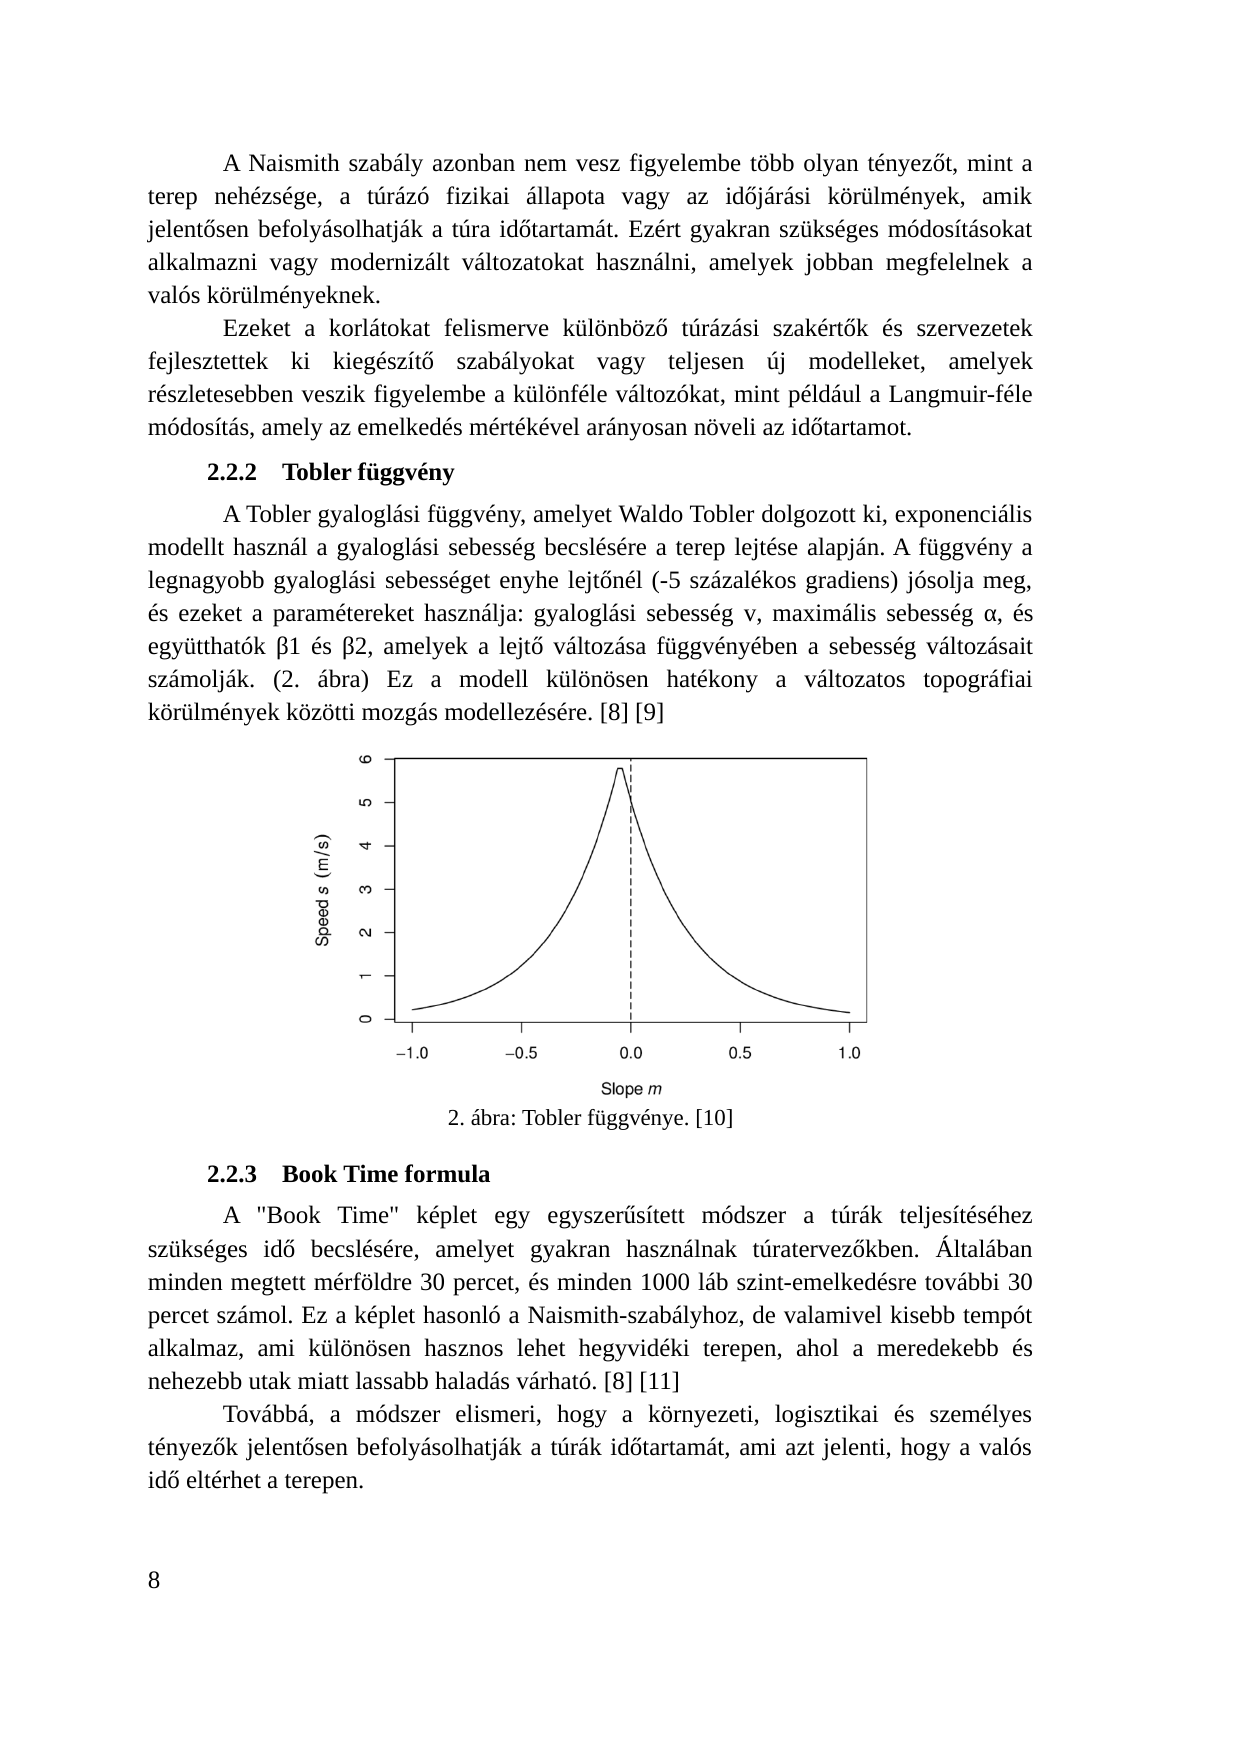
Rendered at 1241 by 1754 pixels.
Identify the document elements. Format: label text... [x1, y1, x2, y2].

text A Naismith szabály azonban nem vesz figyelembe több olyan tényezőt, mint a terep nehézsége, a túrázó fizikai állapota vagy az időjárási körülmények, amik jelentősen befolyásolhatják a túra időtartamát. Ezért gyakran szükséges módosításokat alkalmazni vagy modernizált változatokat használni, amelyek jobban megfelelnek a valós körülményeknek. [148, 148, 1033, 308]
text A "Book Time" képlet egy egyszerűsített módszer a túrák teljesítéséhez szükséges idő becslésére, amelyet gyakran használnak túratervezőkben. Általában minden megtett mérföldre 30 percet, és minden 1000 láb szint-emelkedésre további 30 percet számol. Ez a képlet hasonló a Naismith-szabályhoz, de valamivel kisebb tempót alkalmaz, ami különösen hasznos lehet hegyvidéki terepen, ahol a meredekebb és nehezebb utak miatt lassabb haladás várható. [148, 1361, 1033, 1394]
text 2. ábra: Tobler függvénye. [148, 1104, 1033, 1131]
subtitle Book Time formula [207, 1159, 1033, 1188]
text A Tobler gyaloglási függvény, amelyet Waldo Tobler dolgozott ki, exponenciális modellt használ a gyaloglási sebesség becslésére a terep lejtése alapján. A függvény a legnagyobb gyaloglási sebességet enyhe lejtőnél (-5 százalékos gradiens) jósolja meg, és ezeket a paramétereket használja: gyaloglási sebesség v, maximális sebesség α, és együtthatók β1​ és β2​, amelyek a lejtő változása függvényében a sebesség változásait számolják. (2. ábra) Ez a modell különösen hatékony a változatos topográfiai körülmények közötti mozgás modellezésére. [148, 499, 1033, 726]
text Ezeket a korlátokat felismerve különböző túrázási szakértők és szervezetek fejlesztettek ki kiegészítő szabályokat vagy teljesen új modelleket, amelyek részletesebben veszik figyelembe a különféle változókat, mint például a Langmuir-féle módosítás, amely az emelkedés mértékével arányosan növeli az időtartamot. [148, 313, 1033, 441]
text Továbbá, a módszer elismeri, hogy a környezeti, logisztikai és személyes tényezők jelentősen befolyásolhatják a túrák időtartamát, ami azt jelenti, hogy a valós idő eltérhet a terepen. [148, 1399, 1033, 1493]
text A "Book Time" képlet egy egyszerűsített módszer a túrák teljesítéséhez szükséges idő becslésére, amelyet gyakran használnak túratervezőkben. Általában minden megtett mérföldre 30 percet, és minden 1000 láb szint-emelkedésre további 30 percet számol. Ez a képlet hasonló a Naismith-szabályhoz, de valamivel kisebb tempót alkalmaz, ami különösen hasznos lehet hegyvidéki terepen, ahol a meredekebb és nehezebb utak miatt lassabb haladás várható. [148, 1201, 1033, 1234]
subtitle Tobler függvény [207, 457, 1033, 486]
picture [313, 754, 868, 1100]
